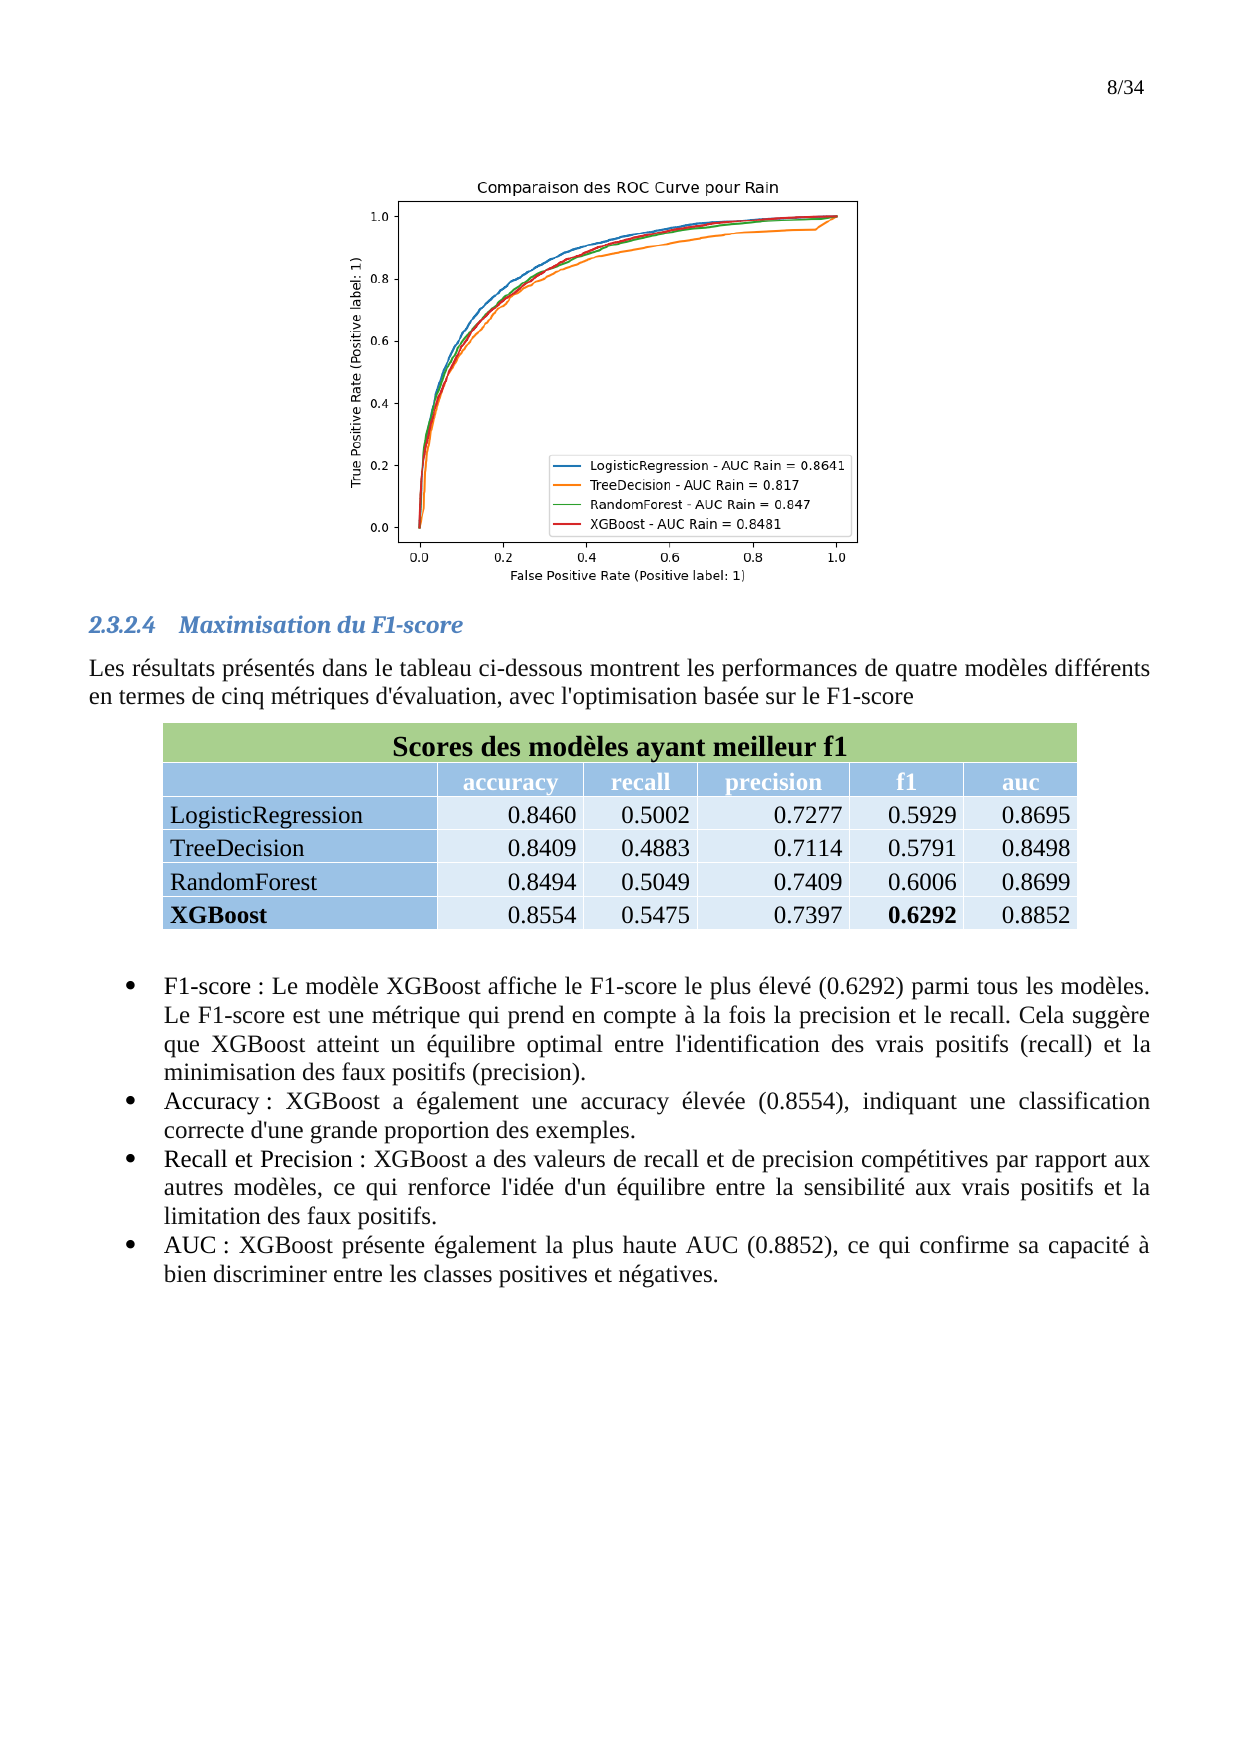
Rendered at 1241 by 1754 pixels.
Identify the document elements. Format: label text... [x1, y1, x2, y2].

table_cell TreeDecision [163, 830, 437, 862]
list AUC : XGBoost présente également la plus haute AUC (0.8852), ce qui confirme sa capacité à bien discriminer entre les classes positives et négatives. [126, 1230, 1152, 1287]
table_cell RandomForest [163, 863, 437, 896]
picture [325, 147, 916, 591]
list F1-score : Le modèle XGBoost affiche le F1-score le plus élevé (0.6292) parmi tous les modèles. Le F1-score est une métrique qui prend en compte à la fois la precision et le recall. Cela suggère que XGBoost atteint un équilibre optimal entre l'identification des vrais positifs (recall) et la minimisation des faux positifs (precision). [126, 971, 1152, 1086]
table_cell 0.8699 [964, 863, 1077, 896]
table_cell 0.8494 [438, 863, 583, 896]
table_cell 0.5002 [584, 797, 697, 829]
table_cell XGBoost [163, 897, 437, 929]
table_cell accuracy [438, 763, 583, 796]
table_cell 0.6292 [850, 897, 963, 929]
list Accuracy : XGBoost a également une accuracy élevée (0.8554), indiquant une classification correcte d'une grande proportion des exemples. [126, 1086, 1152, 1144]
table_cell auc [964, 763, 1077, 796]
table_cell precision [698, 763, 849, 796]
table_cell [163, 763, 437, 796]
text Les résultats présentés dans le tableau ci-dessous montrent les performances de quatre modèles différents en termes de cinq métriques d'évaluation, avec l'optimisation basée sur le F1-score [89, 653, 1152, 710]
table_cell LogisticRegression [163, 797, 437, 829]
list Recall et Precision : XGBoost a des valeurs de recall et de precision compétitives par rapport aux autres modèles, ce qui renforce l'idée d'un équilibre entre la sensibilité aux vrais positifs et la limitation des faux positifs. [126, 1144, 1152, 1230]
table_cell 0.5791 [850, 830, 963, 862]
table_cell f1 [850, 763, 963, 796]
table_cell 0.7409 [698, 863, 849, 896]
table_cell 0.8460 [438, 797, 583, 829]
table_header Scores des modèles ayant meilleur f1 [163, 723, 1077, 762]
table_cell 0.8852 [964, 897, 1077, 929]
table_cell 0.8498 [964, 830, 1077, 862]
table_cell 0.4883 [584, 830, 697, 862]
table_cell 0.7397 [698, 897, 849, 929]
table_cell 0.5475 [584, 897, 697, 929]
table_cell 0.8554 [438, 897, 583, 929]
table_cell 0.8409 [438, 830, 583, 862]
table_cell 0.6006 [850, 863, 963, 896]
subtitle Maximisation du F1-score [89, 611, 1152, 640]
table_cell 0.5929 [850, 797, 963, 829]
table_cell recall [584, 763, 697, 796]
table_cell 0.5049 [584, 863, 697, 896]
table_cell 0.7277 [698, 797, 849, 829]
table_cell 0.7114 [698, 830, 849, 862]
table_cell 0.8695 [964, 797, 1077, 829]
